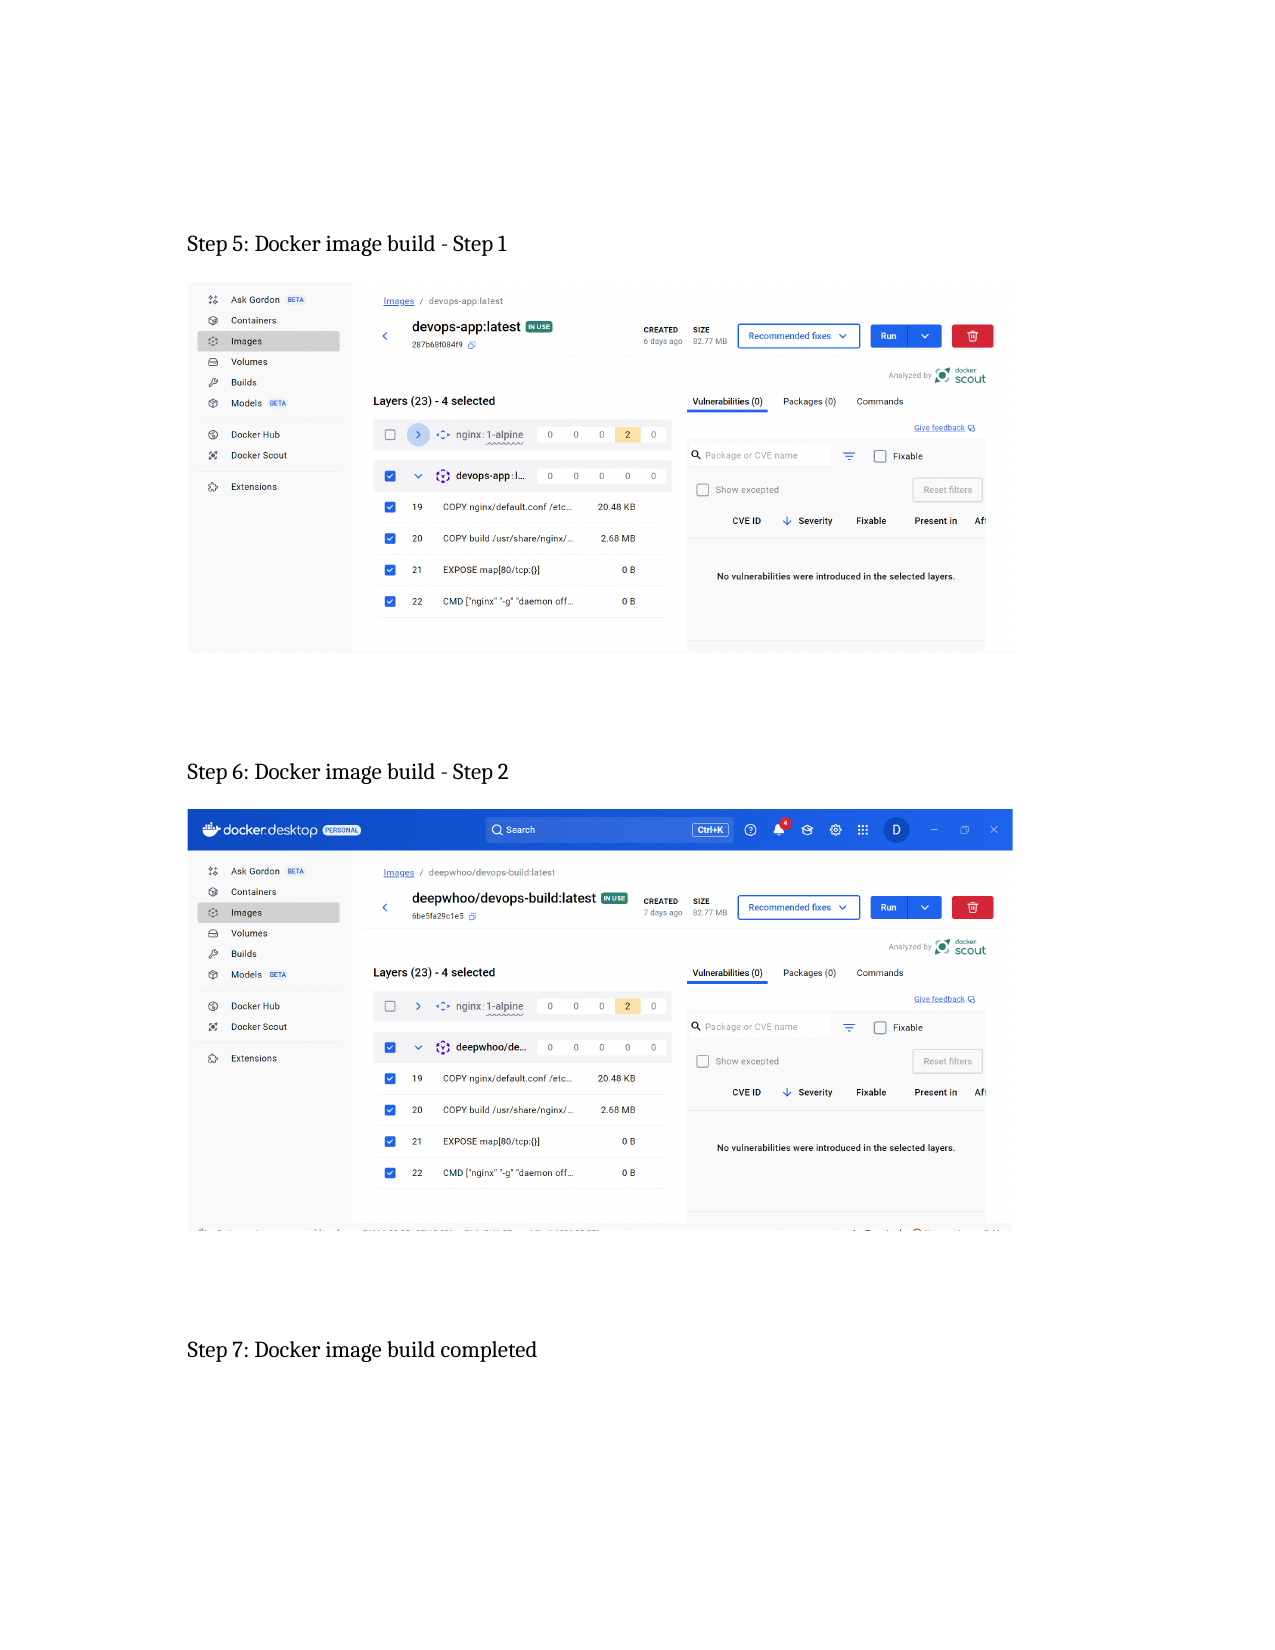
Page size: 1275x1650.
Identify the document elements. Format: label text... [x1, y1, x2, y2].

picture [187, 809, 1013, 1231]
text Step 5: Docker image build - Step 1 [187, 231, 1087, 258]
text Step 6: Docker image build - Step 2 [187, 758, 1087, 785]
picture [187, 282, 1013, 653]
text Step 7: Docker image build completed [187, 1337, 1087, 1363]
